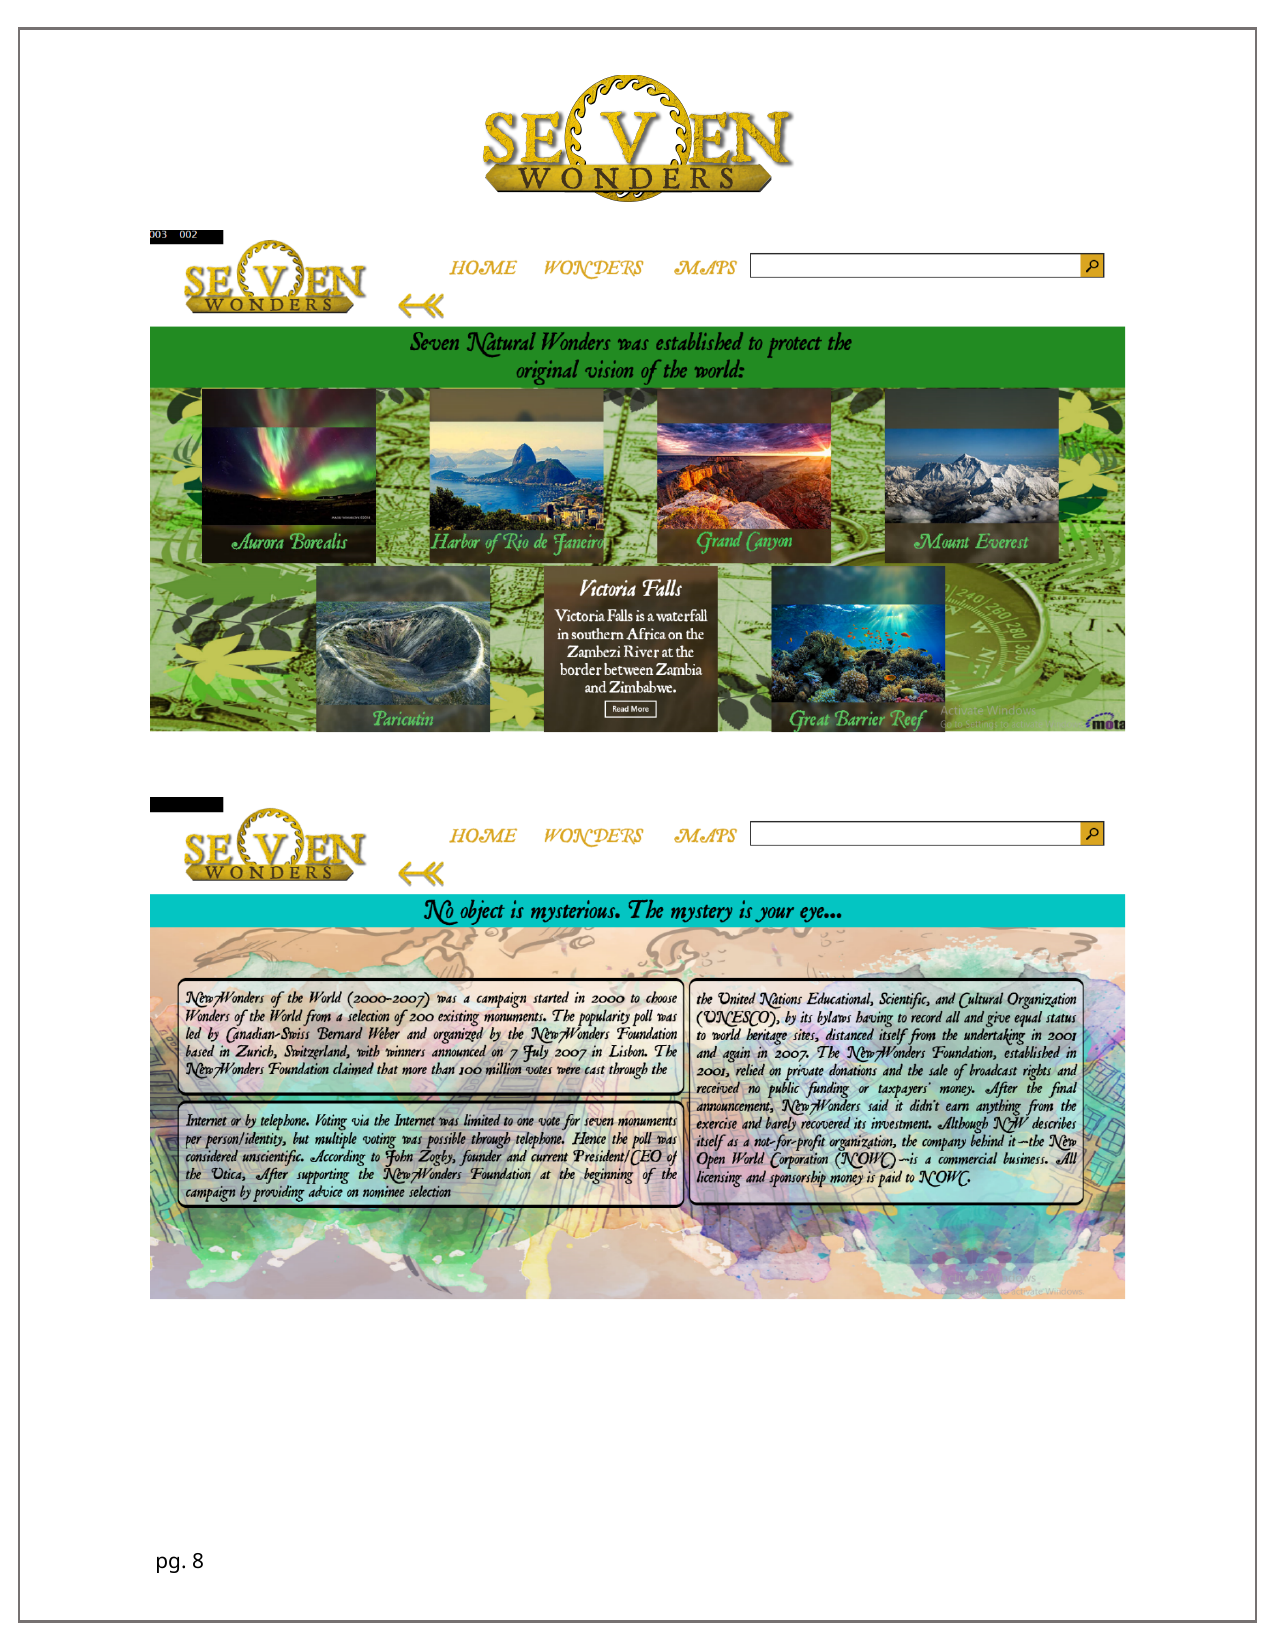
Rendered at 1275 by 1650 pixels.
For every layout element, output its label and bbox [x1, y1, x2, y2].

picture [150, 797, 1125, 1346]
picture [480, 75, 795, 202]
picture [150, 230, 1125, 779]
